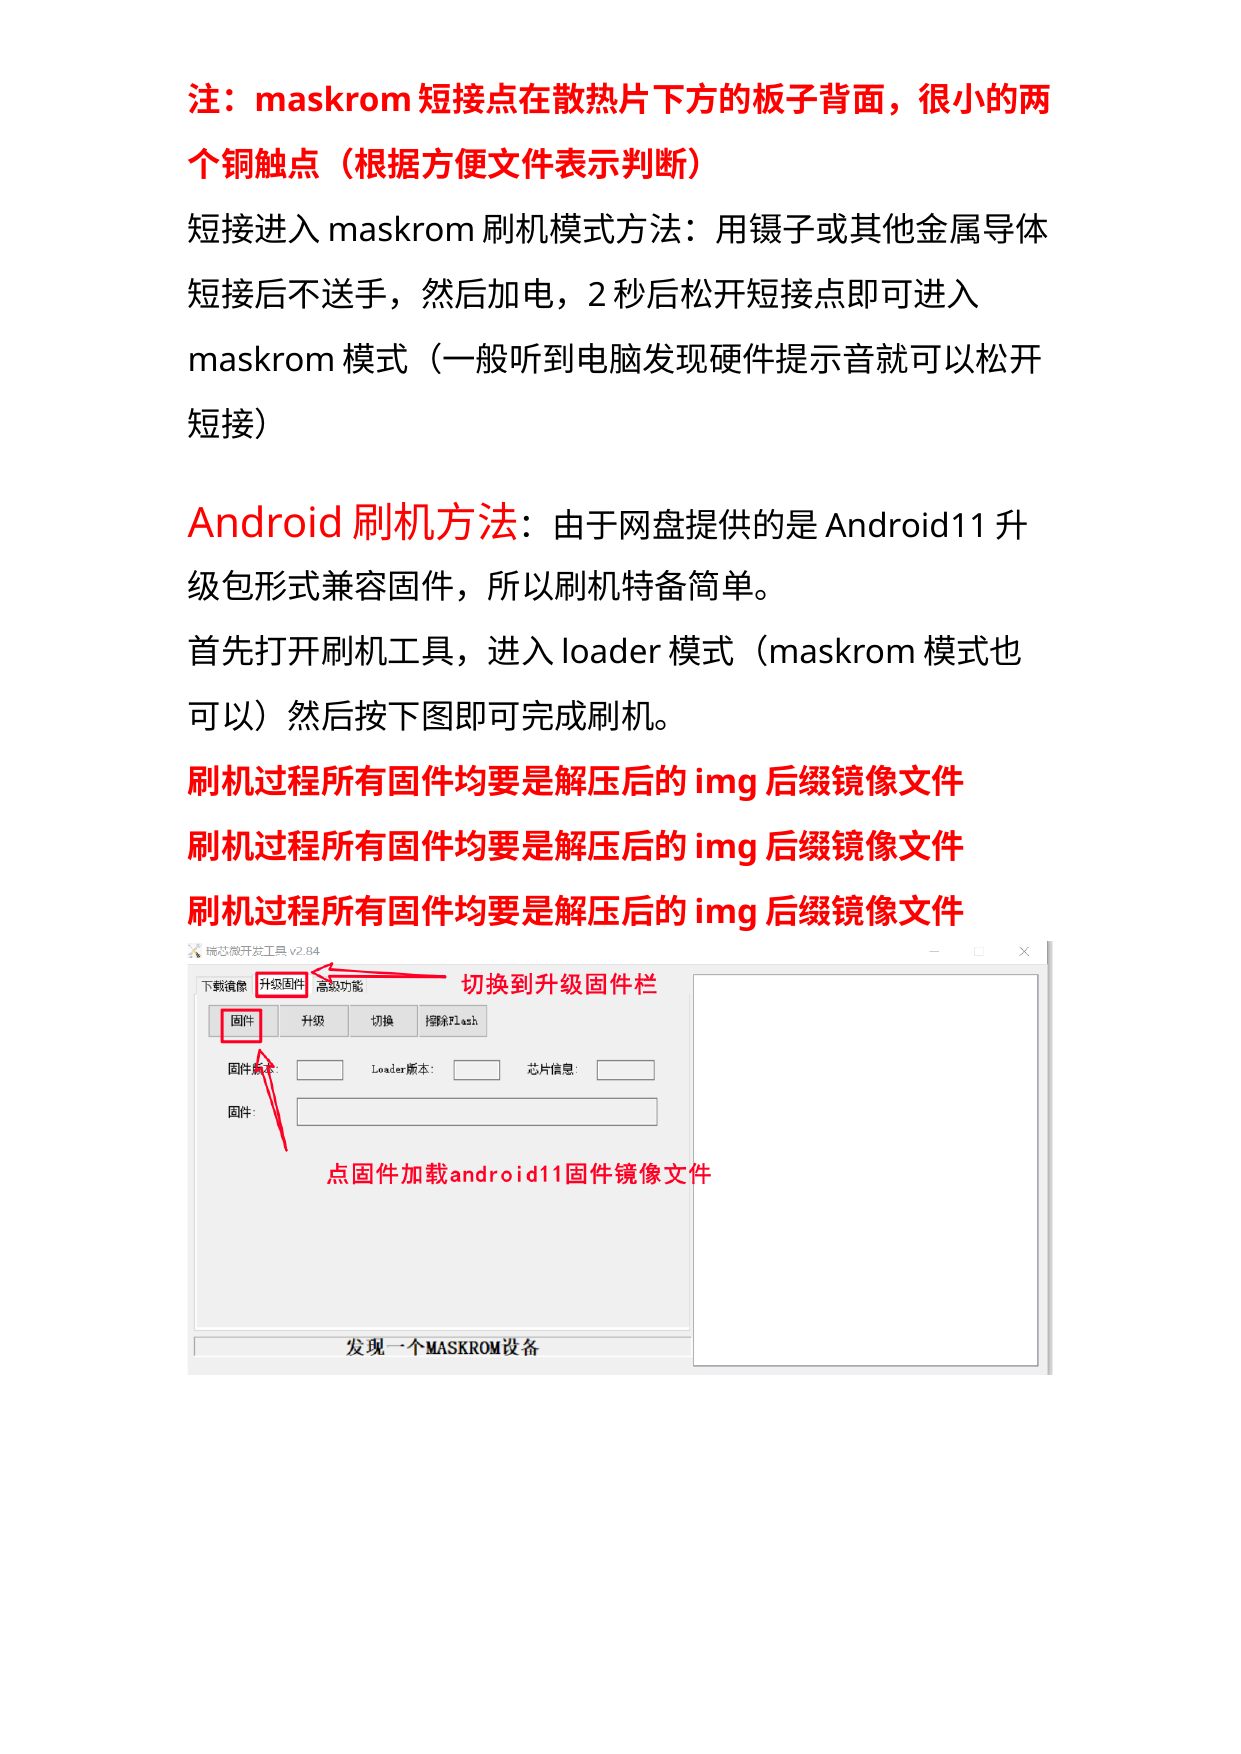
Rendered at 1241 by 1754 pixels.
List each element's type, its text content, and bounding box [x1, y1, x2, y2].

text Android刷机方法：由于网盘提供的是Android11升级包形式兼容固件，所以刷机特备简单。 [187, 487, 1053, 617]
picture [187, 941, 1053, 1375]
text 刷机过程所有固件均要是解压后的img后缀镜像文件 [187, 747, 1053, 812]
text 短接进入maskrom刷机模式方法：用镊子或其他金属导体短接后不送手，然后加电，2秒后松开短接点即可进入maskrom模式（一般听到电脑发现硬件提示音就可以松开短接） [187, 194, 1053, 454]
text 注：maskrom短接点在散热片下方的板子背面，很小的两个铜触点（根据方便文件表示判断） [187, 64, 1053, 194]
text 首先打开刷机工具，进入loader模式（maskrom模式也可以）然后按下图即可完成刷机。 [187, 617, 1053, 747]
text 刷机过程所有固件均要是解压后的img后缀镜像文件 [187, 877, 1053, 941]
text 刷机过程所有固件均要是解压后的img后缀镜像文件 [187, 812, 1053, 877]
